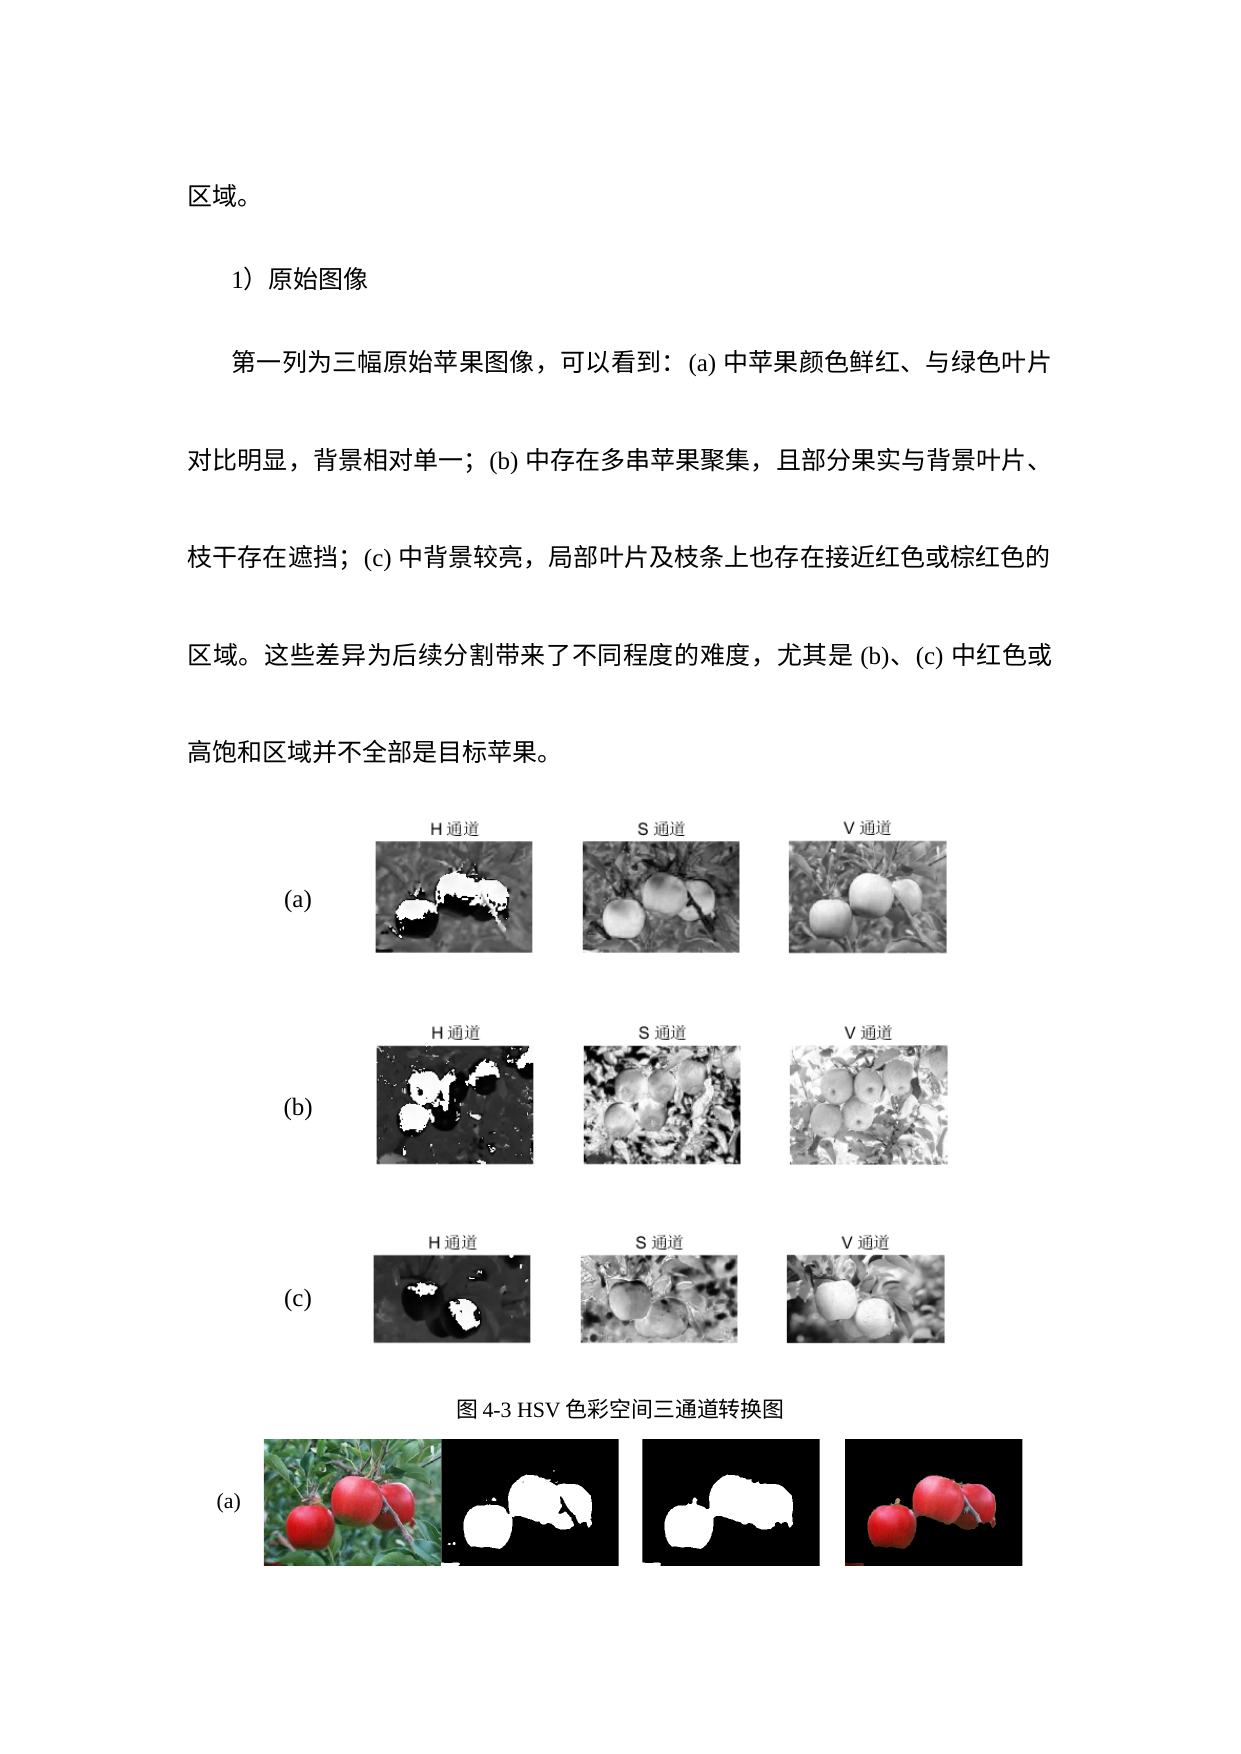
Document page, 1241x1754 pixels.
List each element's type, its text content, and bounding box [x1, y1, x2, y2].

picture [263, 1439, 619, 1566]
table_header [832, 1440, 1036, 1582]
picture [350, 801, 965, 980]
table_header (a) [205, 1440, 253, 1582]
table_header [335, 801, 980, 1009]
table_cell (b) [261, 1009, 335, 1216]
table_header (a) [261, 801, 335, 1009]
table_cell [335, 1009, 980, 1216]
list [187, 162, 1053, 227]
picture [355, 1216, 960, 1364]
list 图4-3 HSV 色彩空间三通道转换图 [187, 1391, 1053, 1424]
table_header [630, 1440, 832, 1582]
picture [845, 1439, 1023, 1566]
list 原始图像 [187, 245, 1053, 310]
picture [642, 1439, 820, 1566]
list 第一列为三幅原始苹果图像，可以看到：(a) 中苹果颜色鲜红、与绿色叶片对比明显，背景相对单一；(b) 中存在多串苹果聚集，且部分果实与背景叶片、枝干存在遮挡；(c) 中背景较亮，局部叶片及枝条上也存在接近红色或棕红色的区域。这些差异为后续分割带来了不同程度的难度，尤其是 (b)、(c) 中红色或高饱和区域并不全部是目标苹果。 [187, 328, 1053, 783]
table_header [253, 1440, 430, 1582]
table_header [430, 1440, 630, 1582]
table_cell [335, 1216, 980, 1391]
table_cell (c) [261, 1216, 335, 1391]
picture [350, 1008, 965, 1184]
